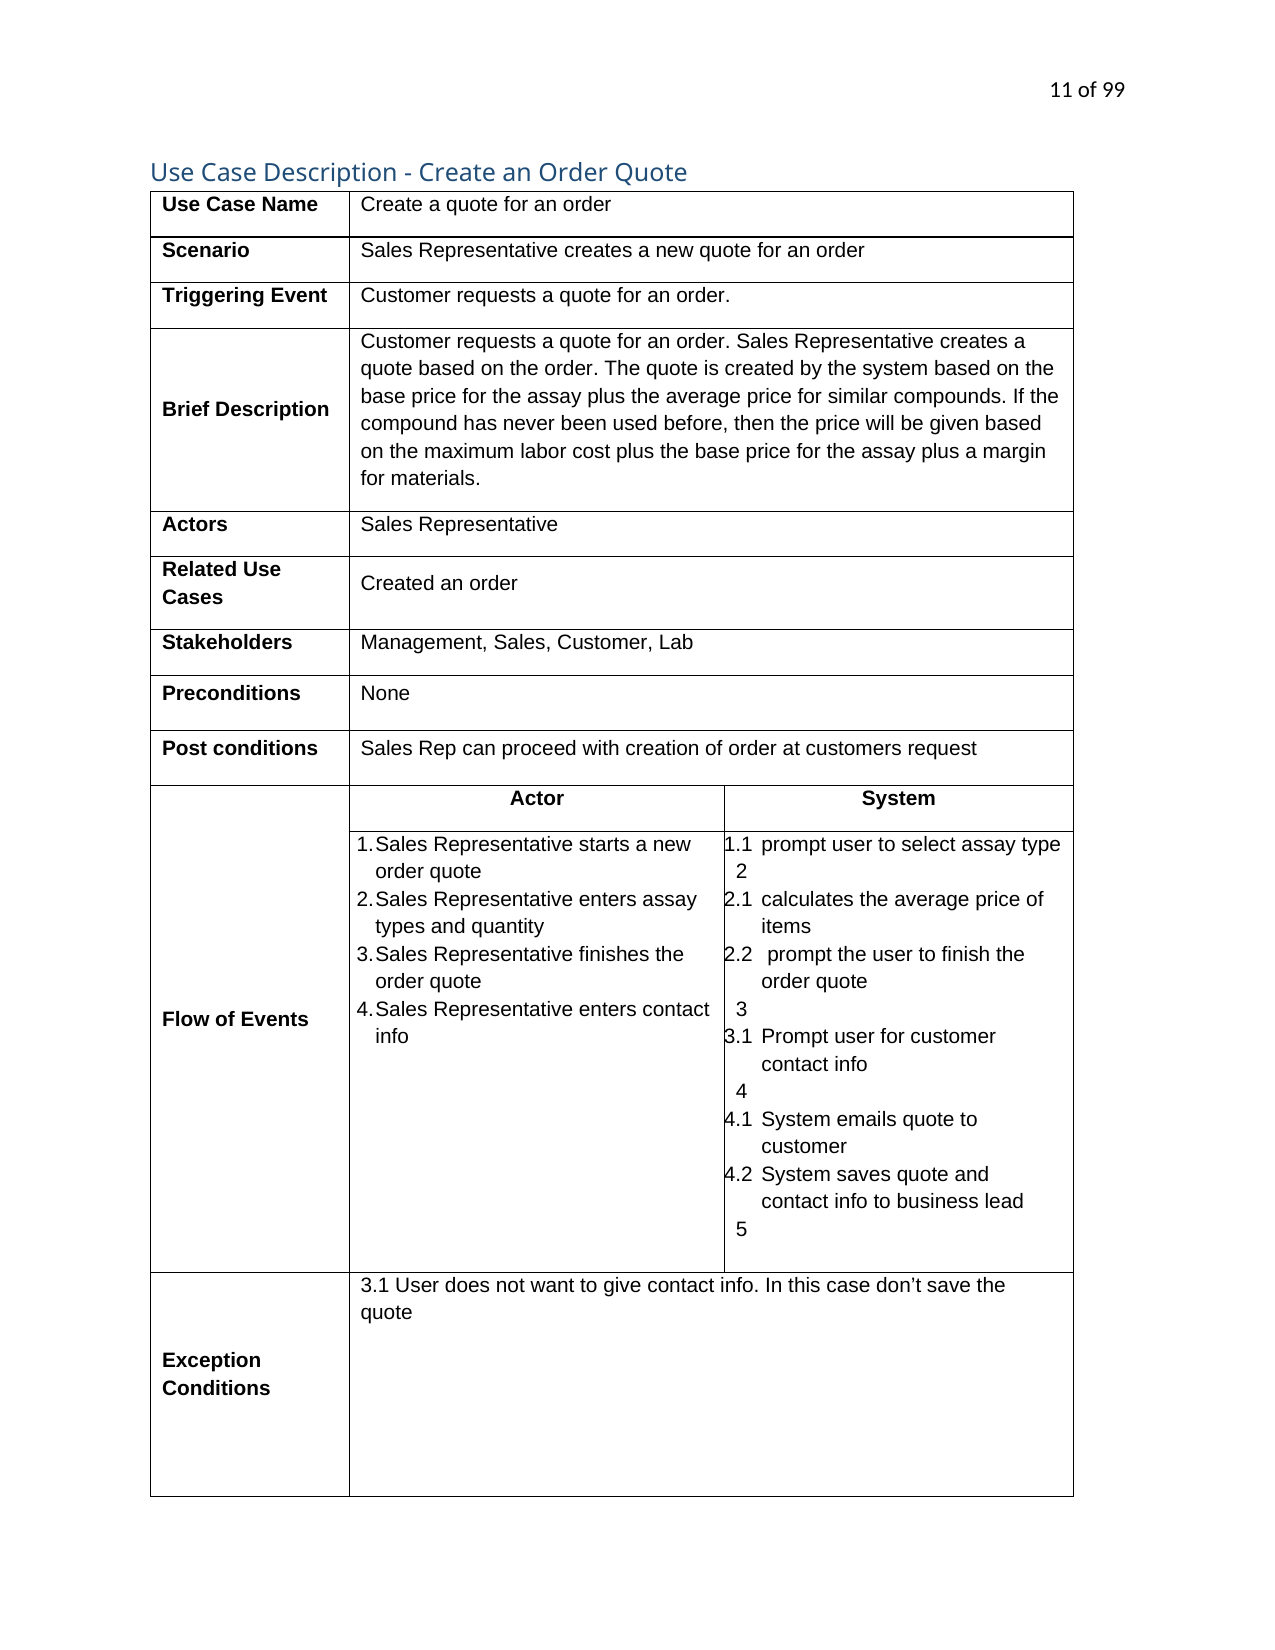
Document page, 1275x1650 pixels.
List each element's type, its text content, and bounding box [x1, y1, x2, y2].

table_cell Sales Representative starts a new order quote Sales Representative enters assay types and quantity Sales Representative finishes the order quote Sales Representative enters contact info [350, 832, 724, 1272]
table_cell Customer requests a quote for an order. [350, 283, 1073, 327]
table_header Create a quote for an order [350, 192, 1073, 236]
table_cell Flow of Events [151, 786, 349, 1272]
table_cell Scenario [151, 238, 349, 282]
table_cell Triggering Event [151, 283, 349, 327]
table_cell prompt user to select assay type calculates the average price of items prompt the user to finish the order quote Prompt user for customer contact info System emails quote to customer System saves quote and contact info to business lead [725, 832, 1073, 1272]
table_cell Sales Representative creates a new quote for an order [350, 238, 1073, 282]
table_cell Customer requests a quote for an order. Sales Representative creates a quote based on the order. The quote is created by the system based on the base price for the assay plus the average price for similar compounds. If the compound has never been used before, then the price will be given based on the maximum labor cost plus the base price for the assay plus a margin for materials. [350, 329, 1073, 511]
table_cell Brief Description [151, 329, 349, 511]
subtitle Use Case Description - Create an Order Quote [150, 154, 1125, 188]
table_cell Post conditions [151, 731, 349, 785]
table_cell Actor [350, 786, 724, 831]
table_cell Created an order [350, 557, 1073, 629]
table_cell Management, Sales, Customer, Lab [350, 630, 1073, 674]
table_cell Exception Conditions [151, 1273, 349, 1496]
table_cell 3.1 User does not want to give contact info. In this case don’t save the quote [350, 1273, 1073, 1496]
table_cell None [350, 676, 1073, 730]
table_cell Preconditions [151, 676, 349, 730]
table_cell System [725, 786, 1073, 831]
table_cell Related Use Cases [151, 557, 349, 629]
table_cell Sales Rep can proceed with creation of order at customers request [350, 731, 1073, 785]
table_cell Stakeholders [151, 630, 349, 674]
table_cell Actors [151, 512, 349, 556]
table_header Use Case Name [151, 192, 349, 236]
table_cell Sales Representative [350, 512, 1073, 556]
